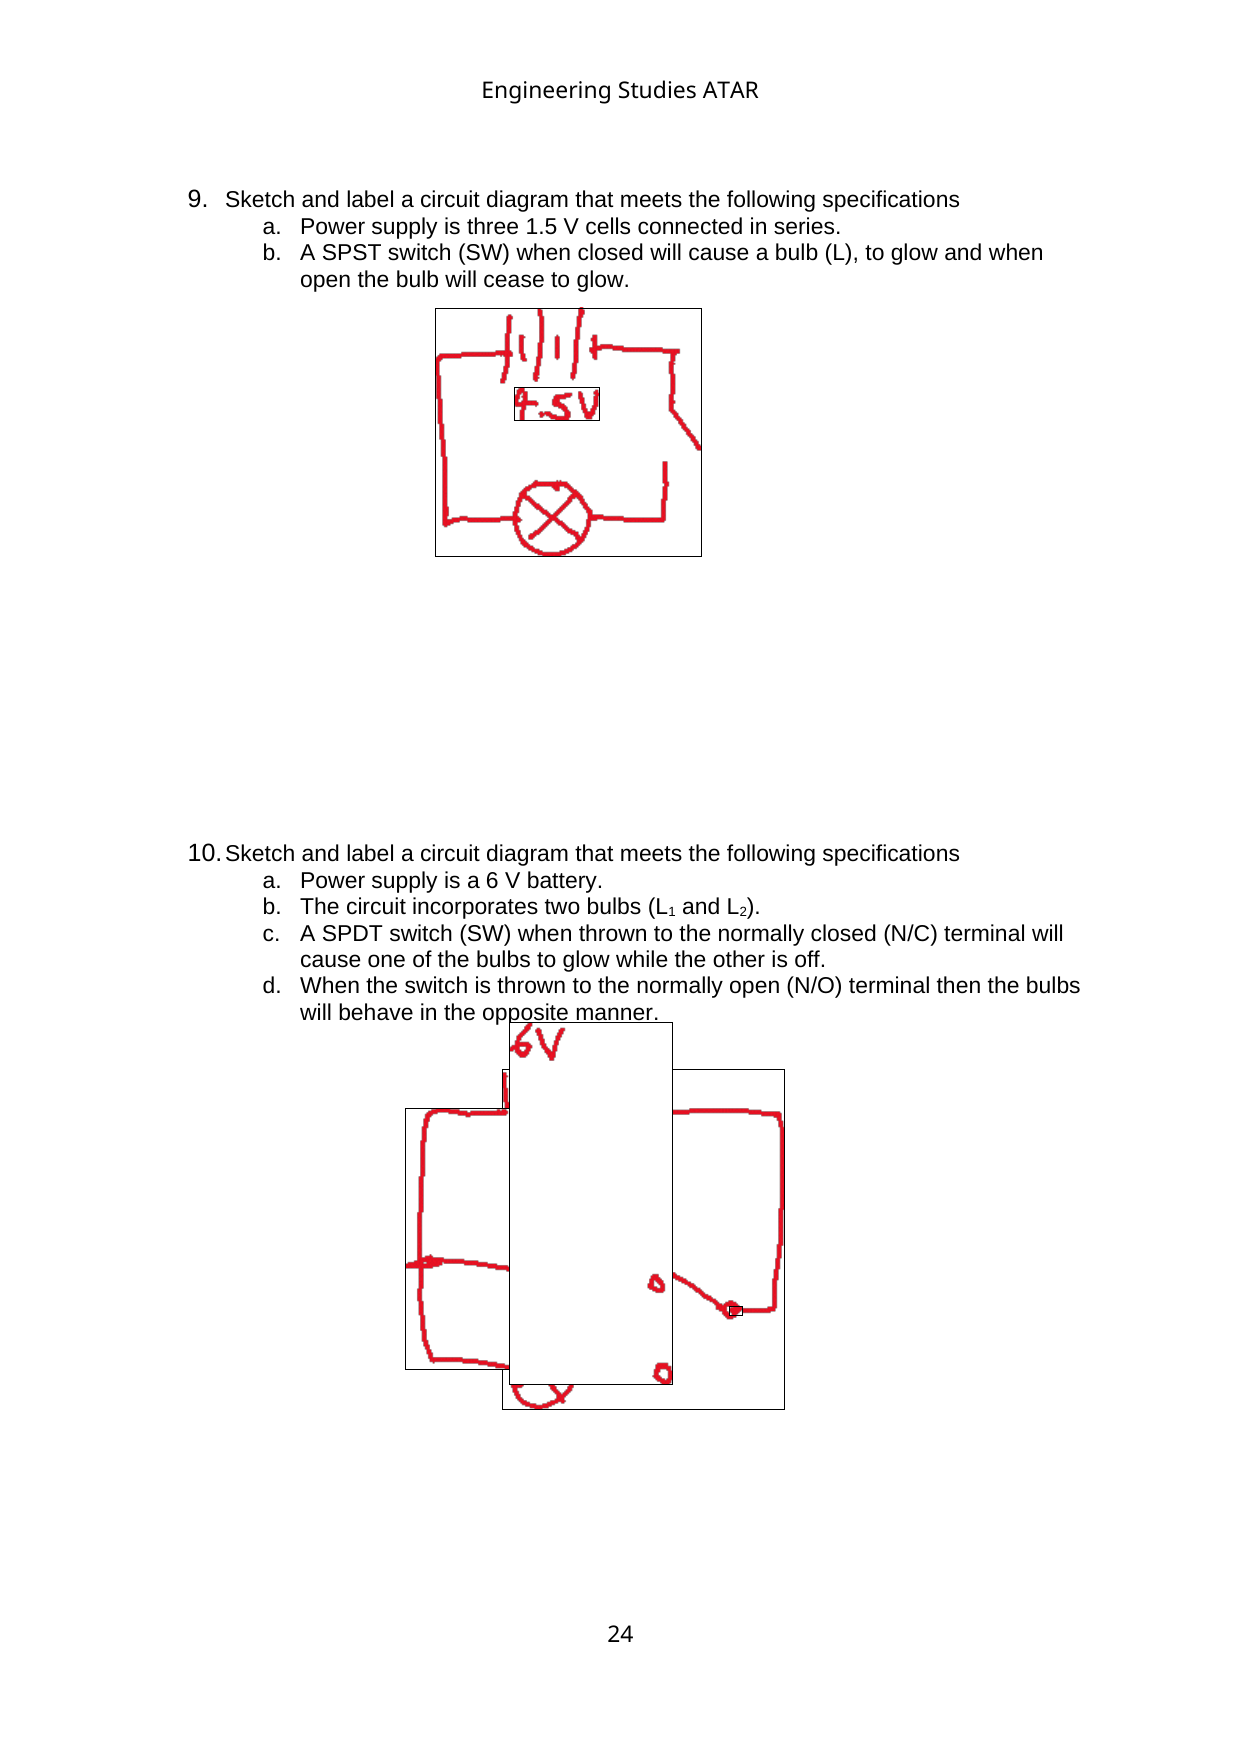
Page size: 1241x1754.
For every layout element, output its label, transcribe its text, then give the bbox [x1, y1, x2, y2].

picture [510, 1023, 672, 1384]
list The circuit incorporates two bulbs (L1 and L2). [262, 893, 1090, 919]
list Power supply is a 6 V battery. [262, 867, 1090, 893]
picture [503, 1070, 509, 1108]
list Power supply is three 1.5 V cells connected in series. [262, 213, 1090, 239]
list Sketch and label a circuit diagram that meets the following specifications [187, 838, 1090, 867]
list A SPST switch (SW) when closed will cause a bulb (L), to glow and when open the bulb will cease to glow. [262, 239, 1090, 292]
picture [503, 1070, 784, 1409]
list A SPDT switch (SW) when thrown to the normally closed (N/C) terminal will cause one of the bulbs to glow while the other is off. [262, 919, 1090, 972]
list Sketch and label a circuit diagram that meets the following specifications [187, 184, 1090, 213]
picture [436, 309, 701, 556]
picture [406, 1109, 509, 1369]
list When the switch is thrown to the normally open (N/O) terminal then the bulbs will behave in the opposite manner. [262, 972, 1090, 1025]
